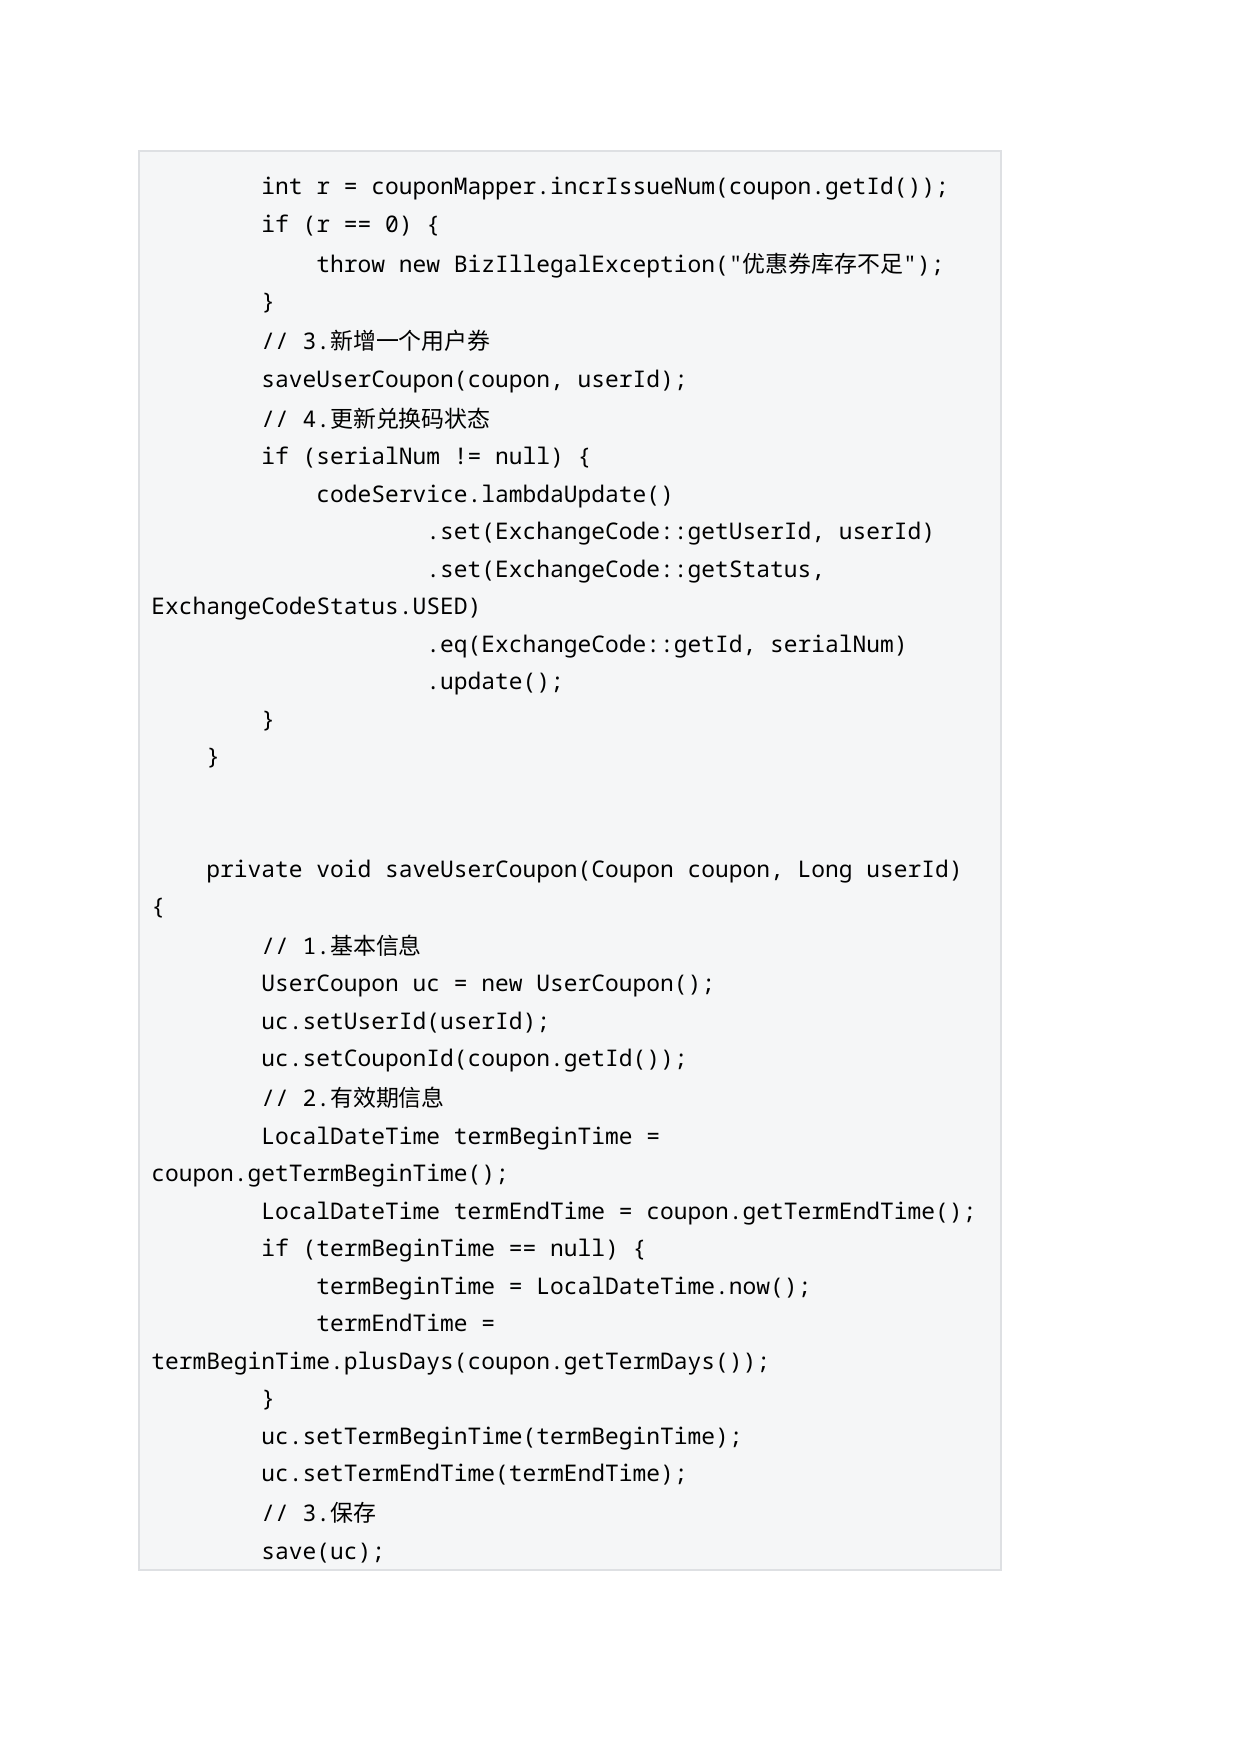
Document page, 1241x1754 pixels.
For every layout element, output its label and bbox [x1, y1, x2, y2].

table_header [140, 152, 1000, 1569]
